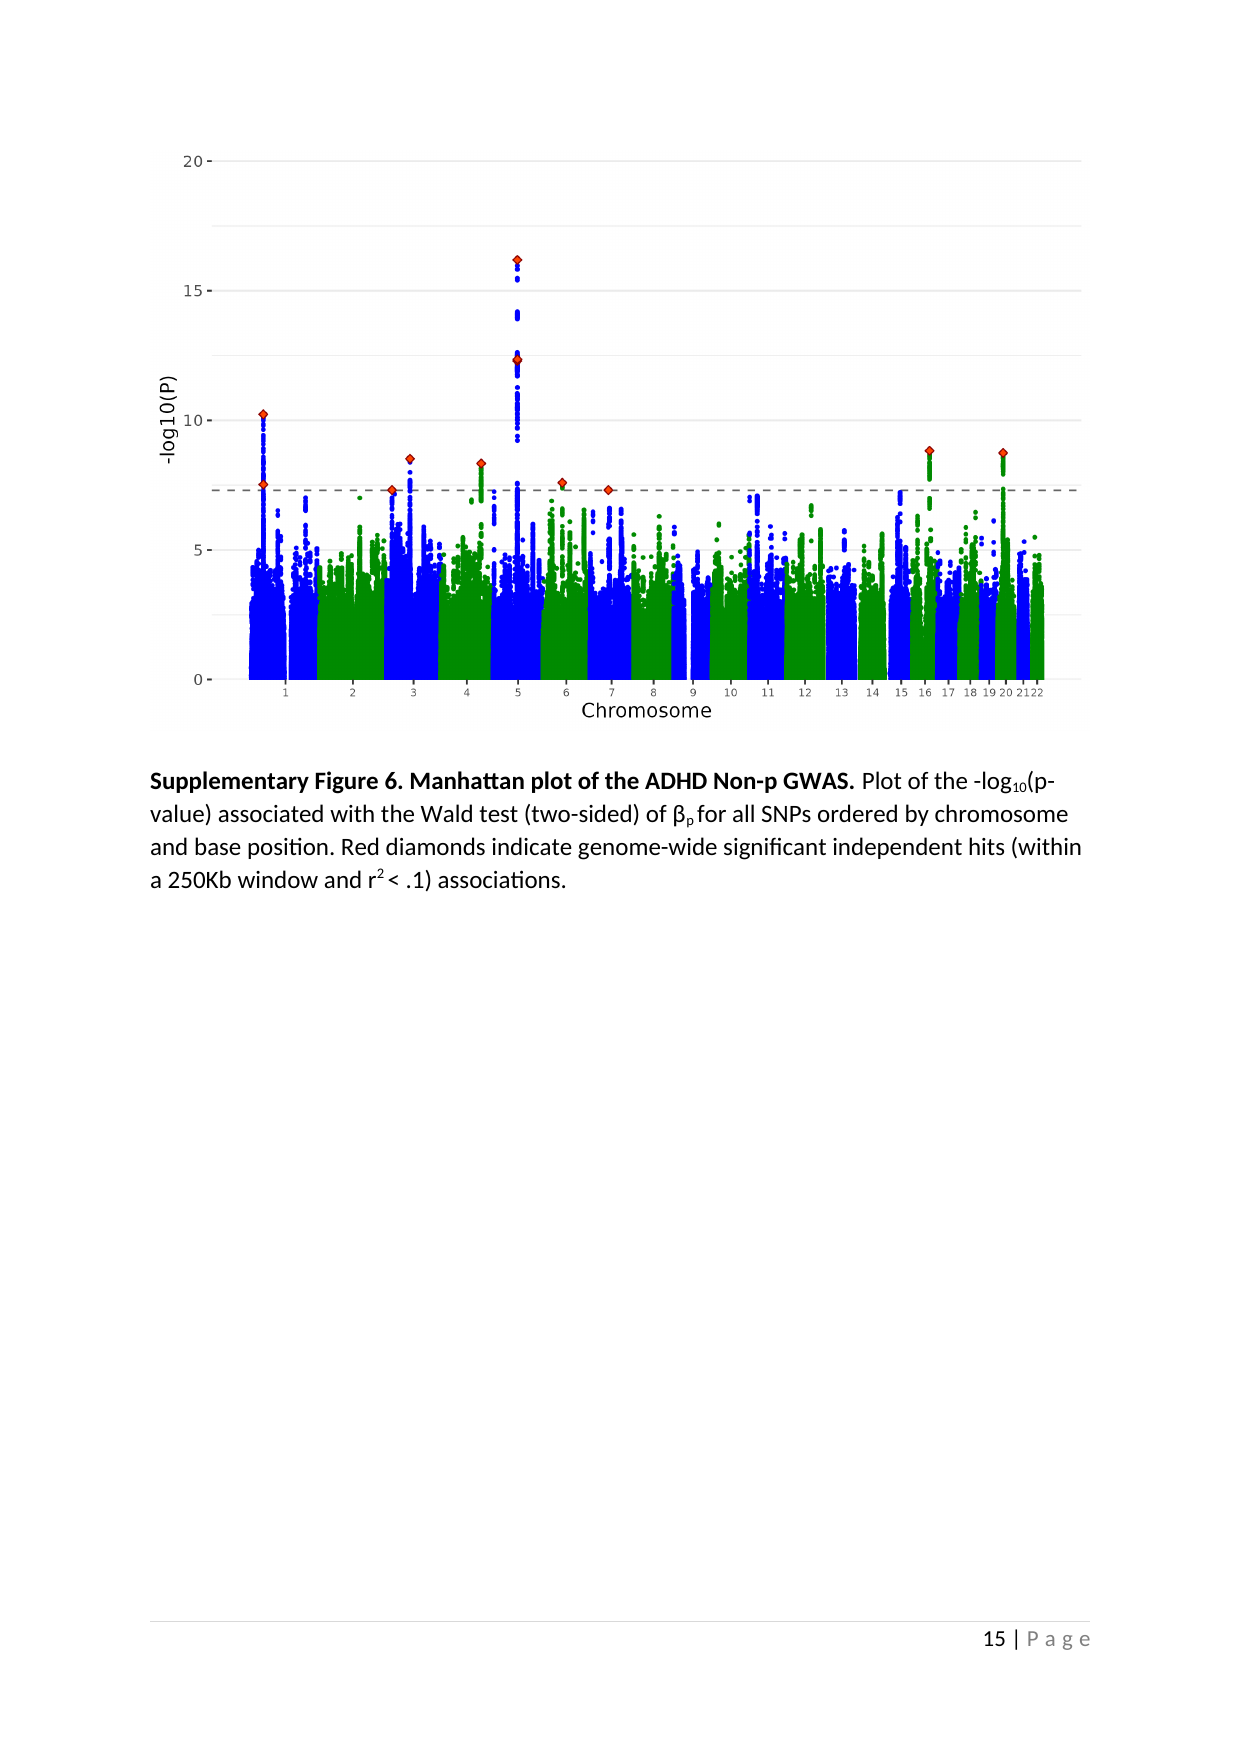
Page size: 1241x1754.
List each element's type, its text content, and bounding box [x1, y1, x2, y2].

text Supplementary Figure 6. Manhattan plot of the ADHD Non-p GWAS. Plot of the -log10(p-value) associated with the Wald test (two-sided) of βp for all SNPs ordered by chromosome and base position. Red diamonds indicate genome-wide significant independent hits (within a 250Kb window and r2 < .1) associations. [150, 766, 1090, 895]
picture [150, 150, 1091, 731]
